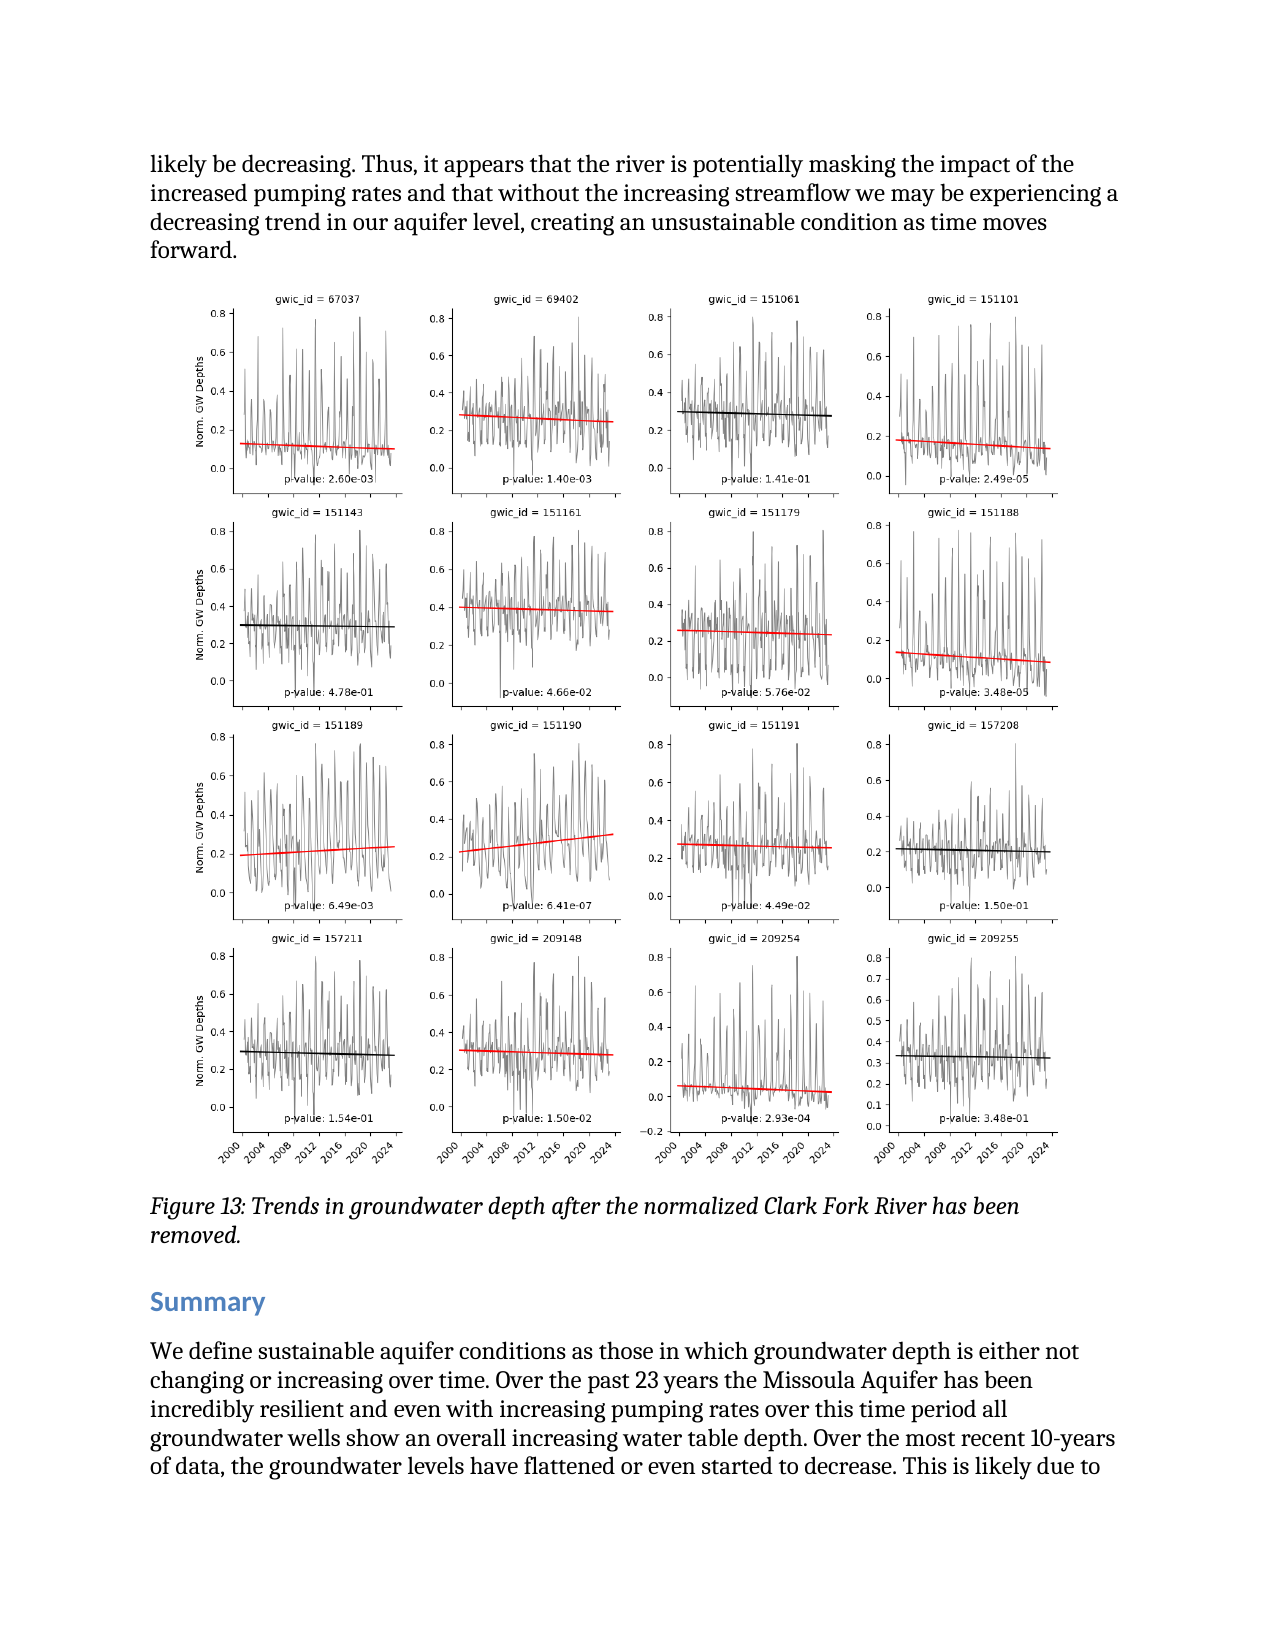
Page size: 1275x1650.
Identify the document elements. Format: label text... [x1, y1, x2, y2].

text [150, 1337, 1125, 1481]
picture [188, 287, 1064, 1172]
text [150, 150, 1125, 265]
table_header Figure 13: Trends in groundwater depth after the normalized Clark Fork River has been removed. [139, 284, 1114, 1262]
subtitle Summary [150, 1283, 1125, 1318]
